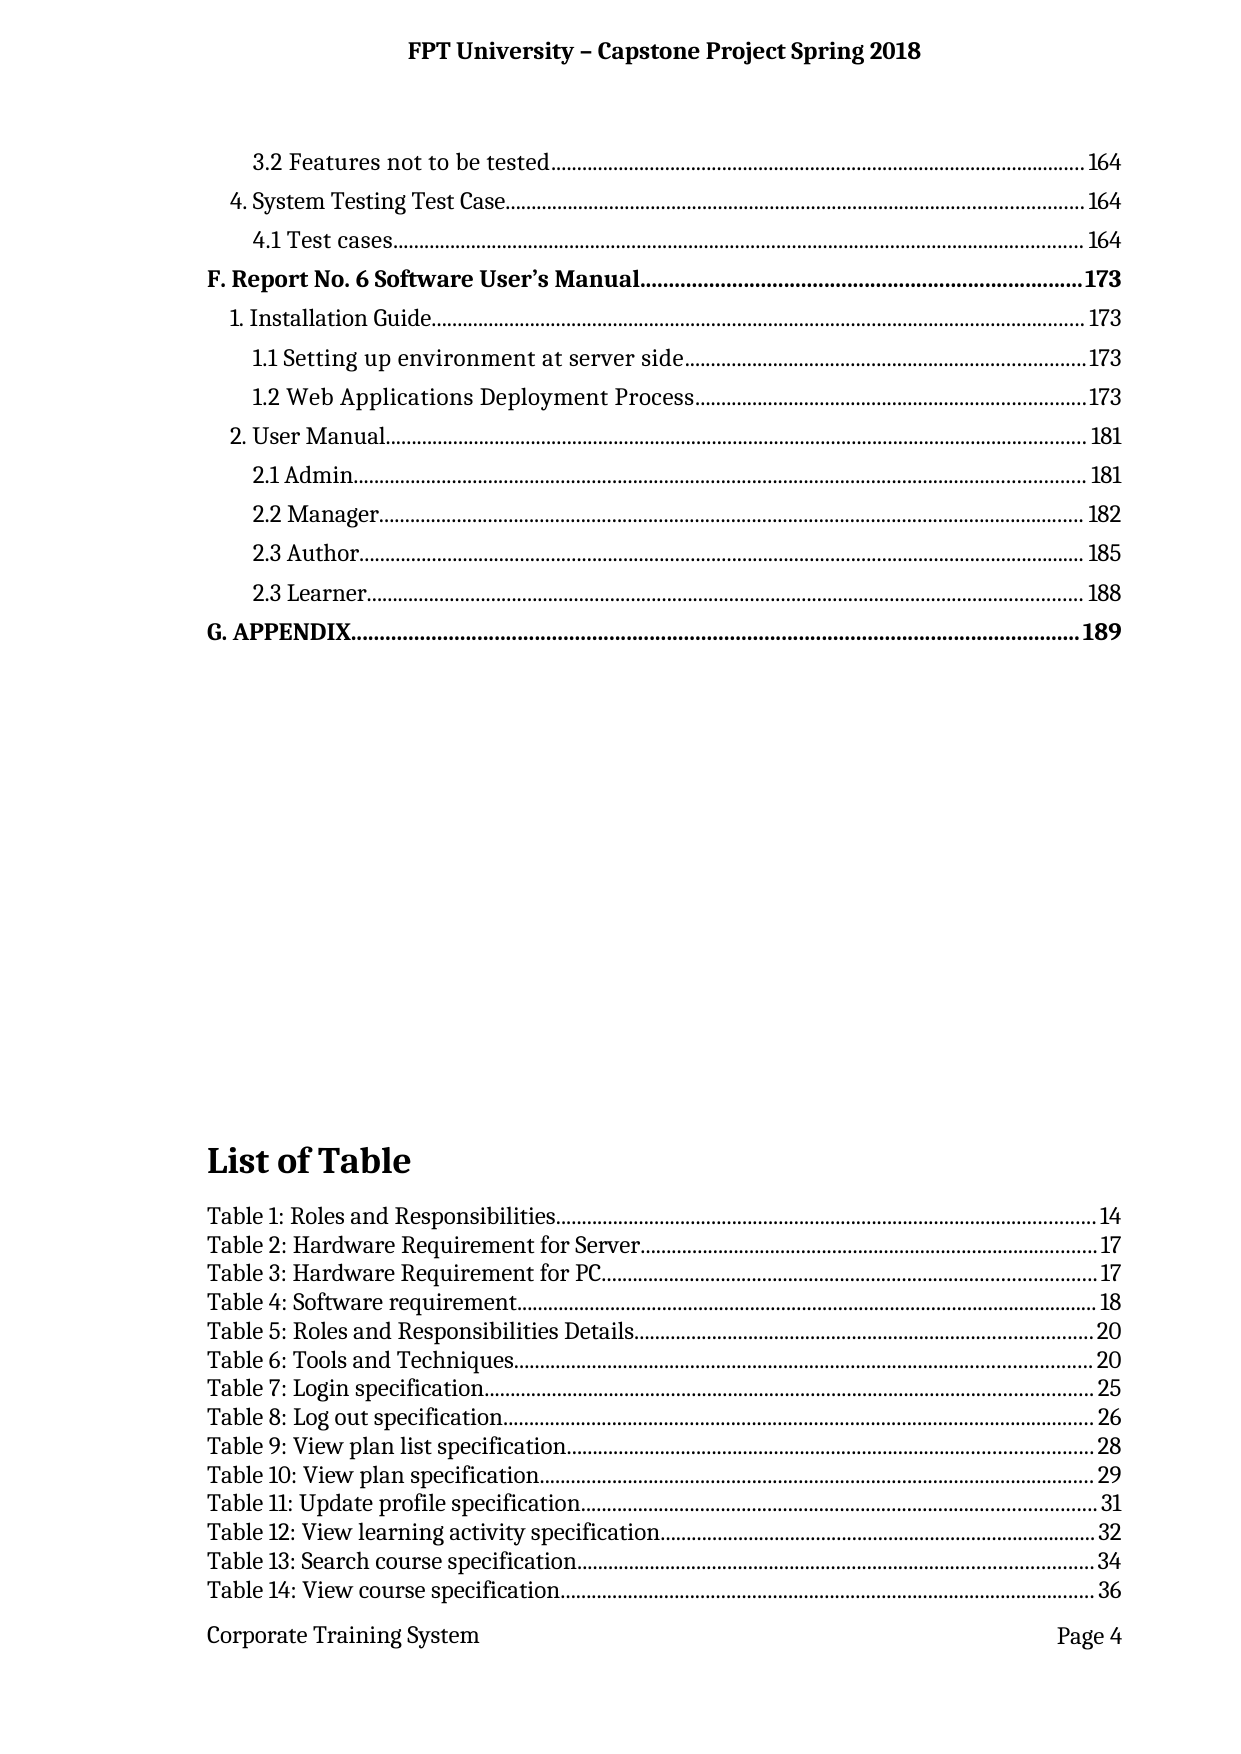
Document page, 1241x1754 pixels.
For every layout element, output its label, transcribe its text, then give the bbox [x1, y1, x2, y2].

text Table 9: View plan list specification 28 [207, 1432, 1122, 1461]
text Table 12: View learning activity specification 32 [207, 1518, 1122, 1547]
subtitle List of Table [207, 1140, 1124, 1183]
text Table 14: View course specification 36 [207, 1576, 1122, 1604]
text Table 6: Tools and Techniques 20 [207, 1346, 1122, 1374]
text Table 13: Search course specification 34 [207, 1547, 1122, 1576]
text Table 7: Login specification 25 [207, 1374, 1122, 1403]
text Table 4: Software requirement. 18 [207, 1288, 1122, 1317]
text Table 5: Roles and Responsibilities Details 20 [207, 1317, 1122, 1346]
text Table 3: Hardware Requirement for PC. 17 [207, 1259, 1122, 1288]
text Table 1: Roles and Responsibilities 14 [207, 1202, 1122, 1231]
text Table 11: Update profile specification 31 [207, 1489, 1122, 1518]
text Table 2: Hardware Requirement for Server 17 [207, 1231, 1122, 1259]
text Table 10: View plan specification 29 [207, 1461, 1122, 1489]
text Table 8: Log out specification 26 [207, 1403, 1122, 1432]
